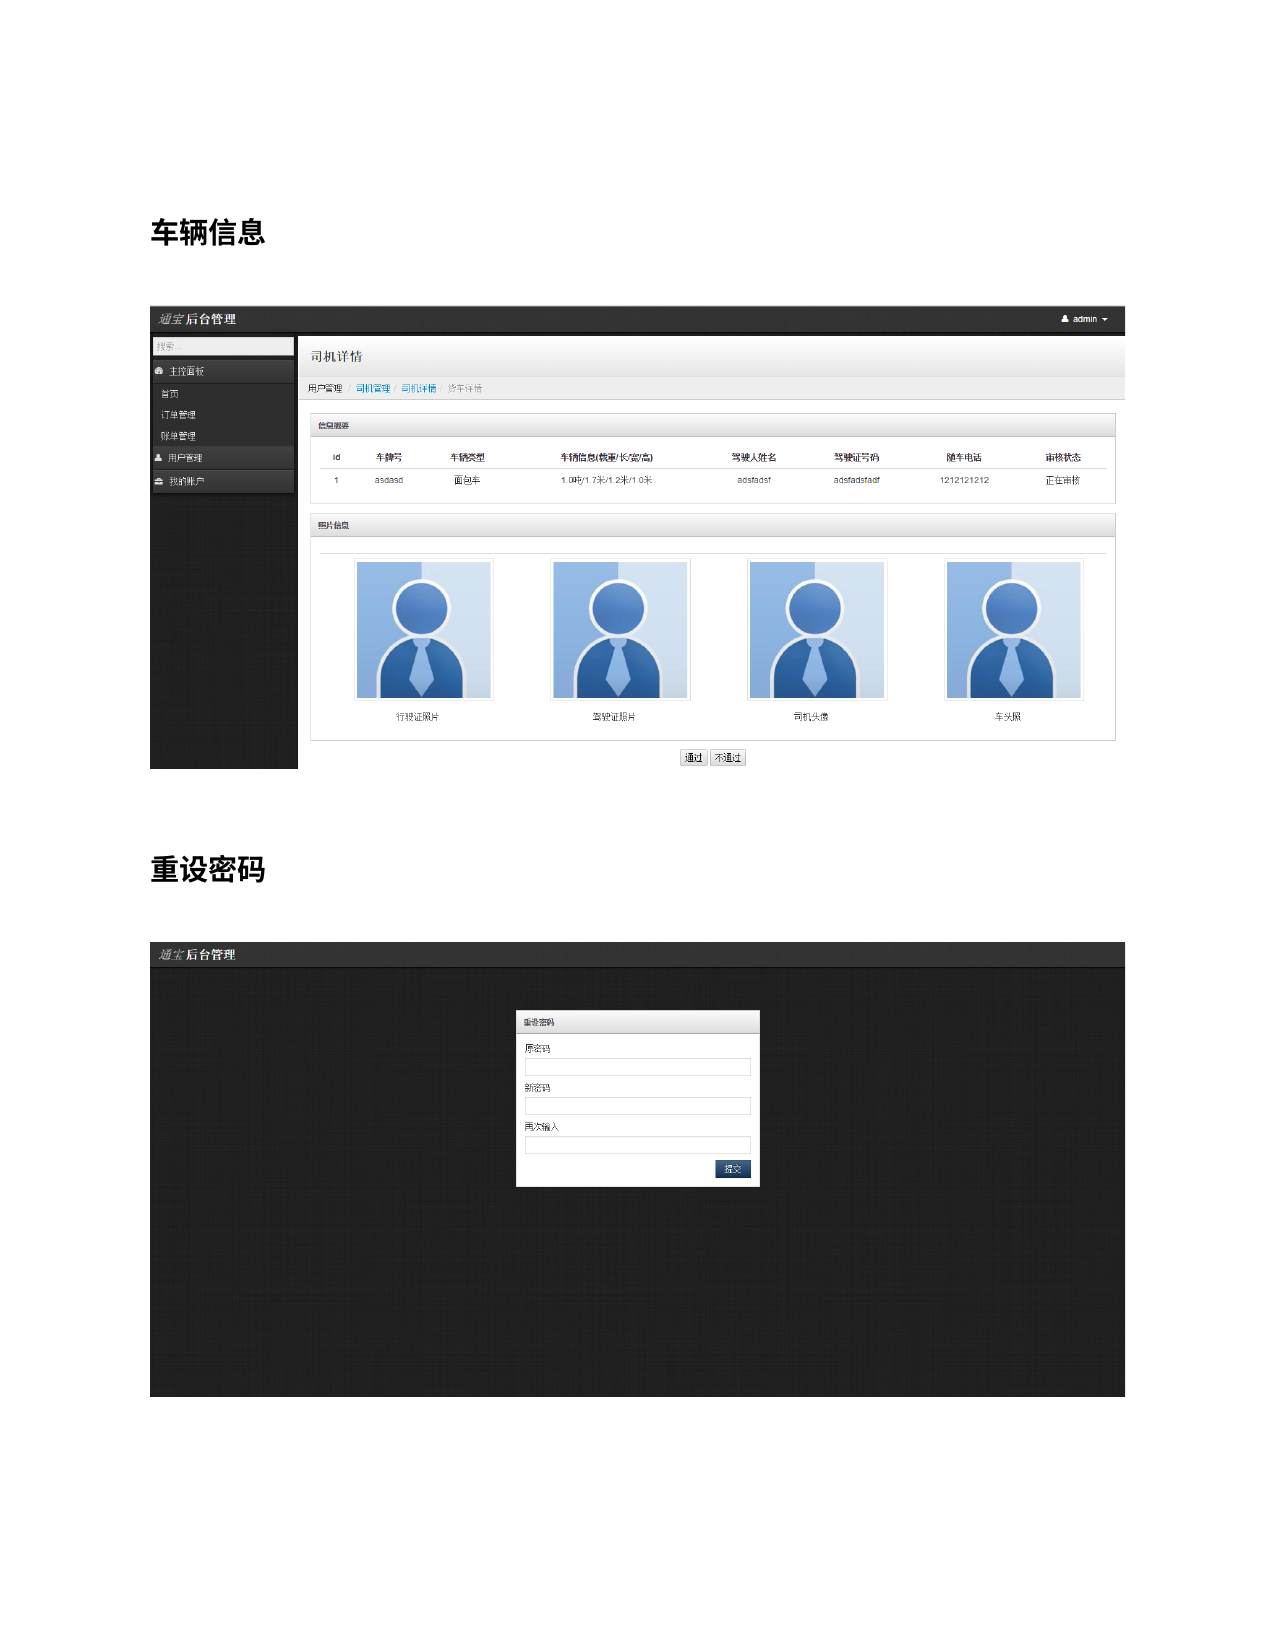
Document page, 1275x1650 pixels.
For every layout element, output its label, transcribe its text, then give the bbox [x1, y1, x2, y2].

picture [150, 942, 1125, 1397]
subtitle 重设密码 [150, 847, 1125, 889]
picture [150, 305, 1125, 769]
subtitle 车辆信息 [150, 209, 1125, 252]
